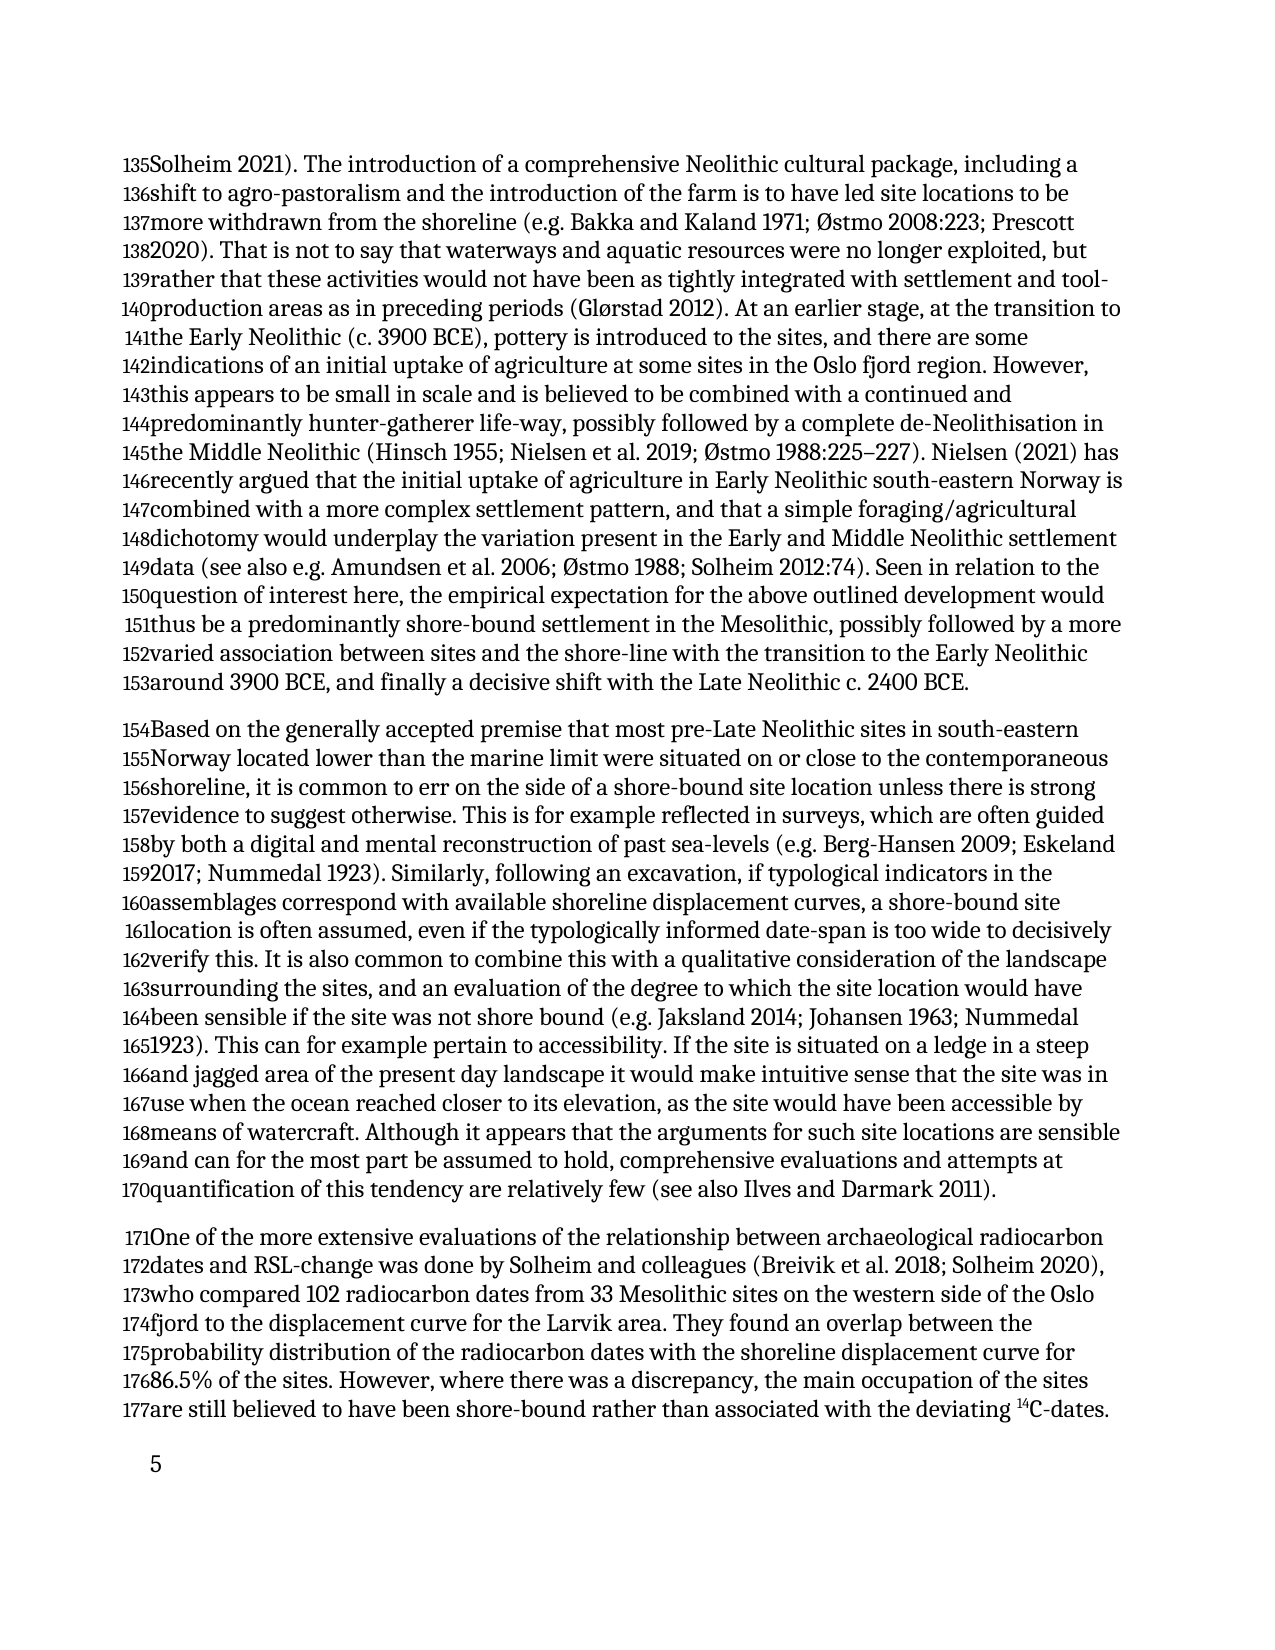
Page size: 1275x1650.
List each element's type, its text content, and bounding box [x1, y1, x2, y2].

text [150, 150, 1125, 696]
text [150, 1222, 1125, 1424]
text Based on the generally accepted premise that most pre-Late Neolithic sites in south-eastern Norway located lower than the marine limit were situated on or close to the contemporaneous shoreline, it is common to err on the side of a shore-bound site location unless there is strong evidence to suggest otherwise. This is for example reflected in surveys, which are often guided by both a digital and mental reconstruction of past sea-levels (e.g. Berg-Hansen 2009; Eskeland 2017; Nummedal 1923). Similarly, following an excavation, if typological indicators in the assemblages correspond with available shoreline displacement curves, a shore-bound site location is often assumed, even if the typologically informed date-span is too wide to decisively verify this. It is also common to combine this with a qualitative consideration of the landscape surrounding the sites, and an evaluation of the degree to which the site location would have been sensible if the site was not shore bound (e.g. Jaksland 2014; Johansen 1963; Nummedal 1923). This can for example pertain to accessibility. If the site is situated on a ledge in a steep and jagged area of the present day landscape it would make intuitive sense that the site was in use when the ocean reached closer to its elevation, as the site would have been accessible by means of watercraft. Although it appears that the arguments for such site locations are sensible and can for the most part be assumed to hold, comprehensive evaluations and attempts at quantification of this tendency are relatively few (see also Ilves and Darmark 2011). [150, 715, 1125, 1204]
